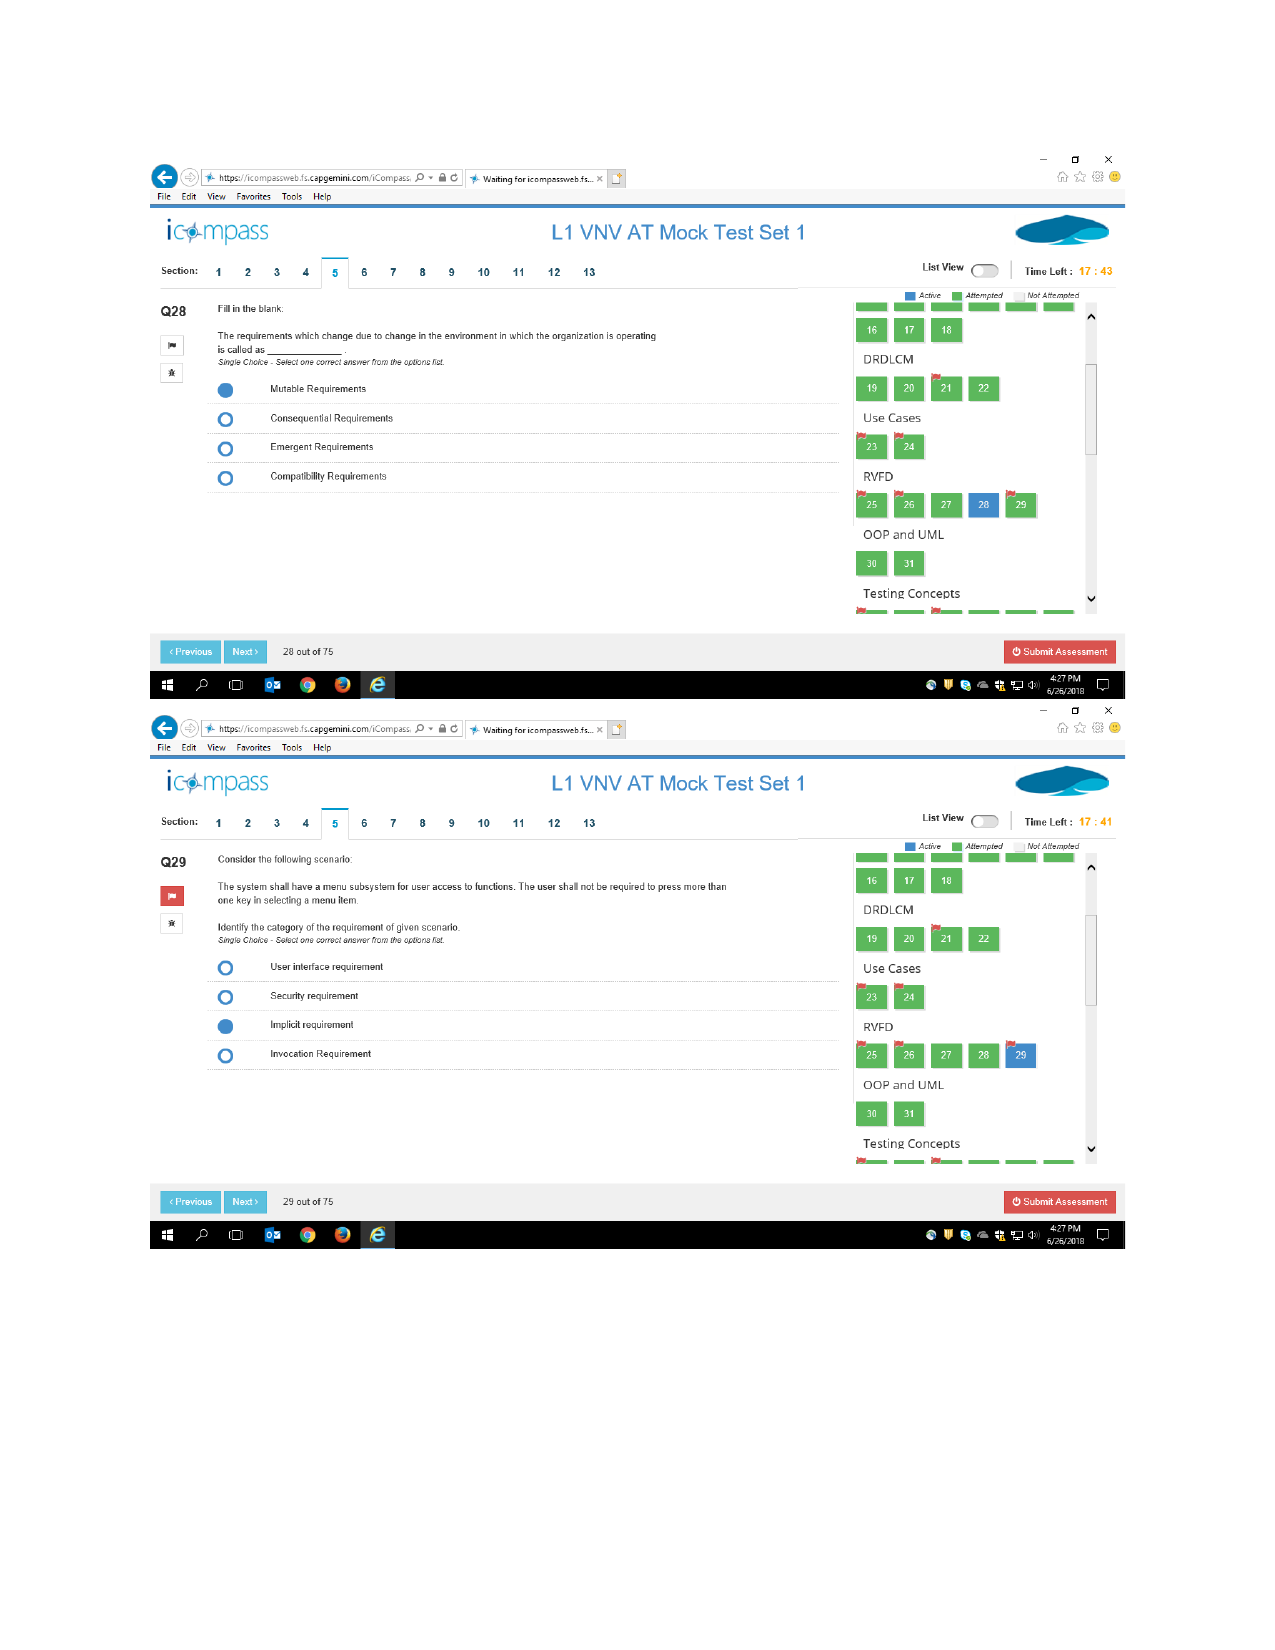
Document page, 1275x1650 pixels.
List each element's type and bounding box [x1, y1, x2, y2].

picture [150, 150, 1125, 699]
picture [150, 700, 1125, 1249]
